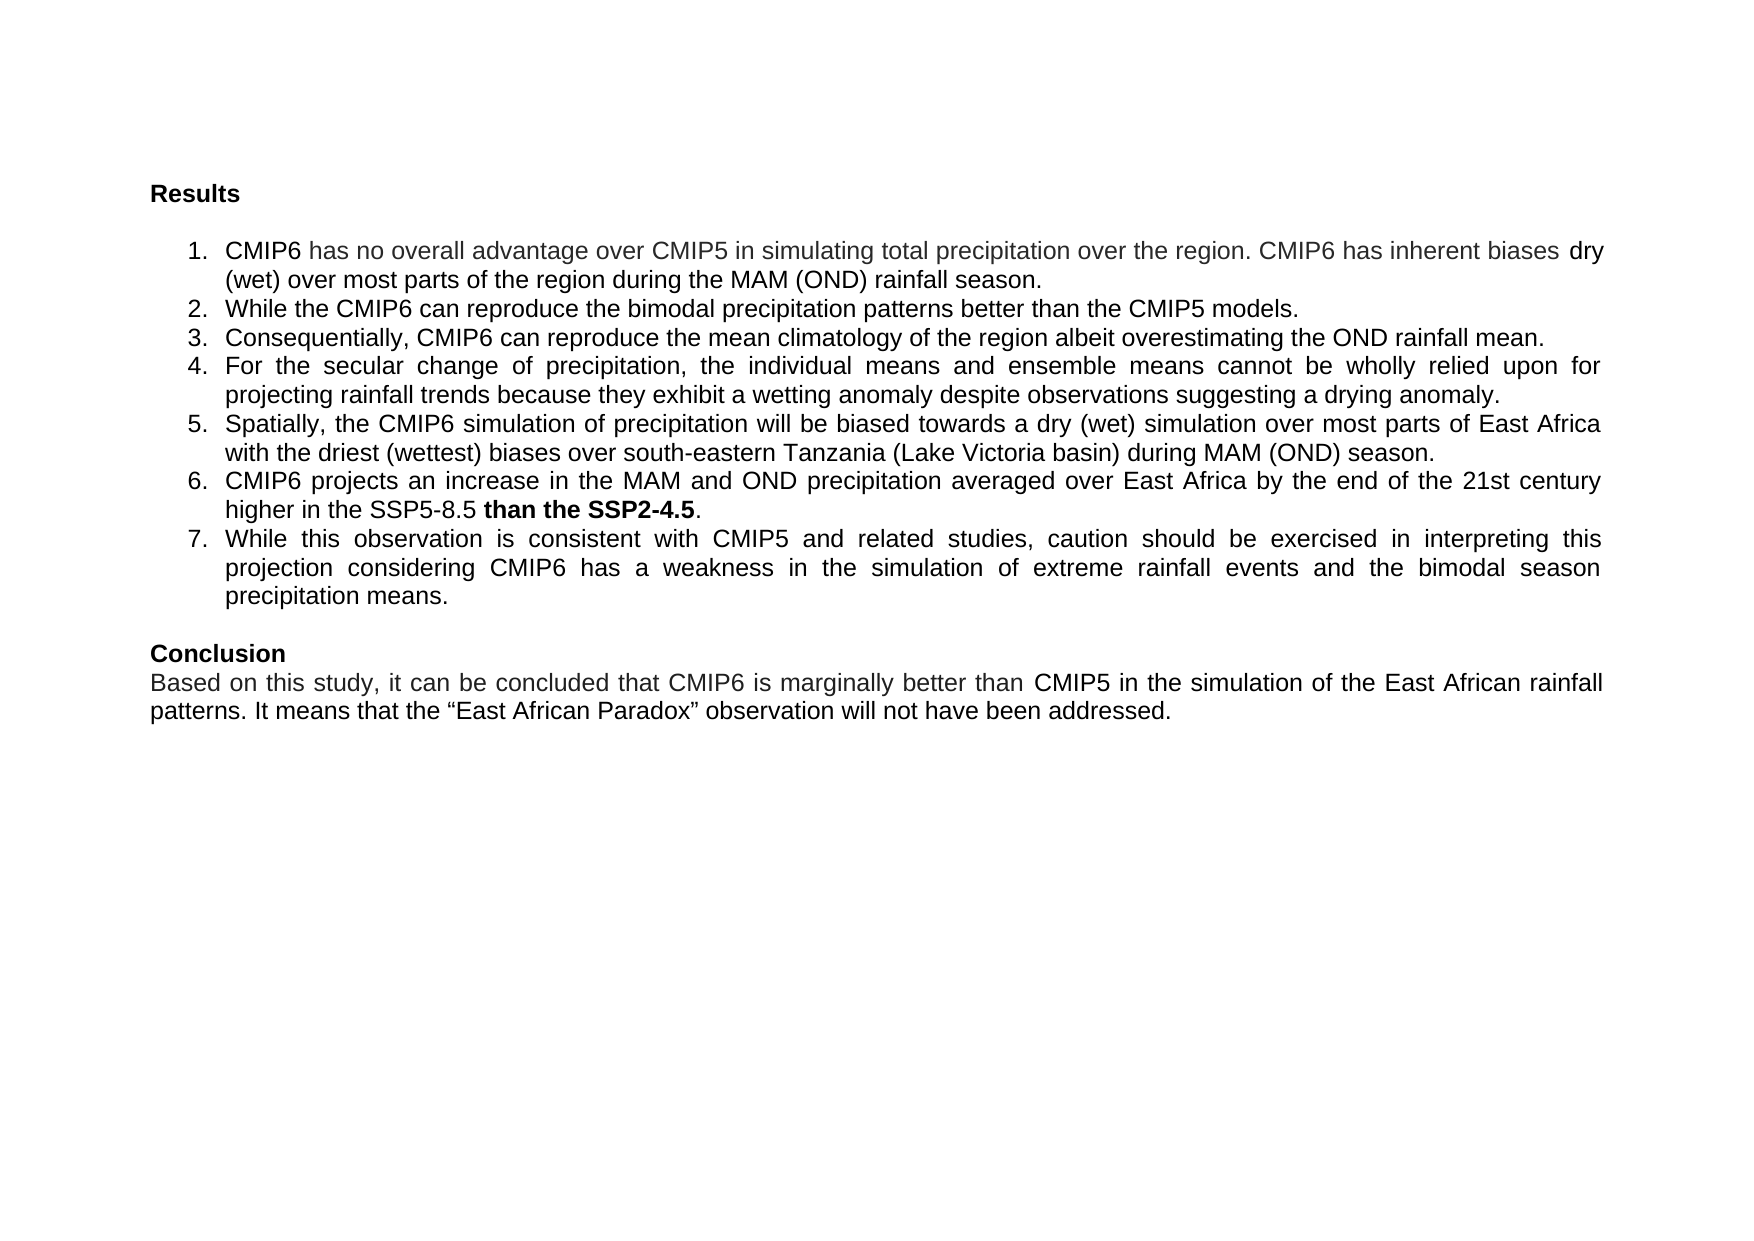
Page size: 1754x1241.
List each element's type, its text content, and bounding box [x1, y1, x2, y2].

list While the CMIP6 can reproduce the bimodal precipitation patterns better than the CMIP5 models. [187, 294, 1604, 322]
list Consequentially, CMIP6 can reproduce the mean climatology of the region albeit overestimating the OND rainfall mean. [187, 322, 1604, 351]
list While this observation is consistent with CMIP5 and related studies, caution should be exercised in interpreting this projection considering CMIP6 has a weakness in the simulation of extreme rainfall events and the bimodal season precipitation means. [187, 524, 1604, 610]
list CMIP6 has no overall advantage over CMIP5 in simulating total precipitation over the region. CMIP6 has inherent biases dry (wet) over most parts of the region during the MAM (OND) rainfall season. [187, 236, 1604, 294]
text Conclusion [150, 639, 1604, 667]
text Based on this study, it can be concluded that CMIP6 is marginally better than CMIP5 in the simulation of the East African rainfall patterns. It means that the “East African Paradox” observation will not have been addressed. [150, 667, 1604, 725]
list Spatially, the CMIP6 simulation of precipitation will be biased towards a dry (wet) simulation over most parts of East Africa with the driest (wettest) biases over south-eastern Tanzania (Lake Victoria basin) during MAM (OND) season. [187, 409, 1604, 466]
list CMIP6 projects an increase in the MAM and OND precipitation averaged over East Africa by the end of the 21st century higher in the SSP5-8.5 than the SSP2-4.5. [187, 466, 1604, 524]
list For the secular change of precipitation, the individual means and ensemble means cannot be wholly relied upon for projecting rainfall trends because they exhibit a wetting anomaly despite observations suggesting a drying anomaly. [187, 351, 1604, 409]
text Results [150, 179, 1604, 207]
